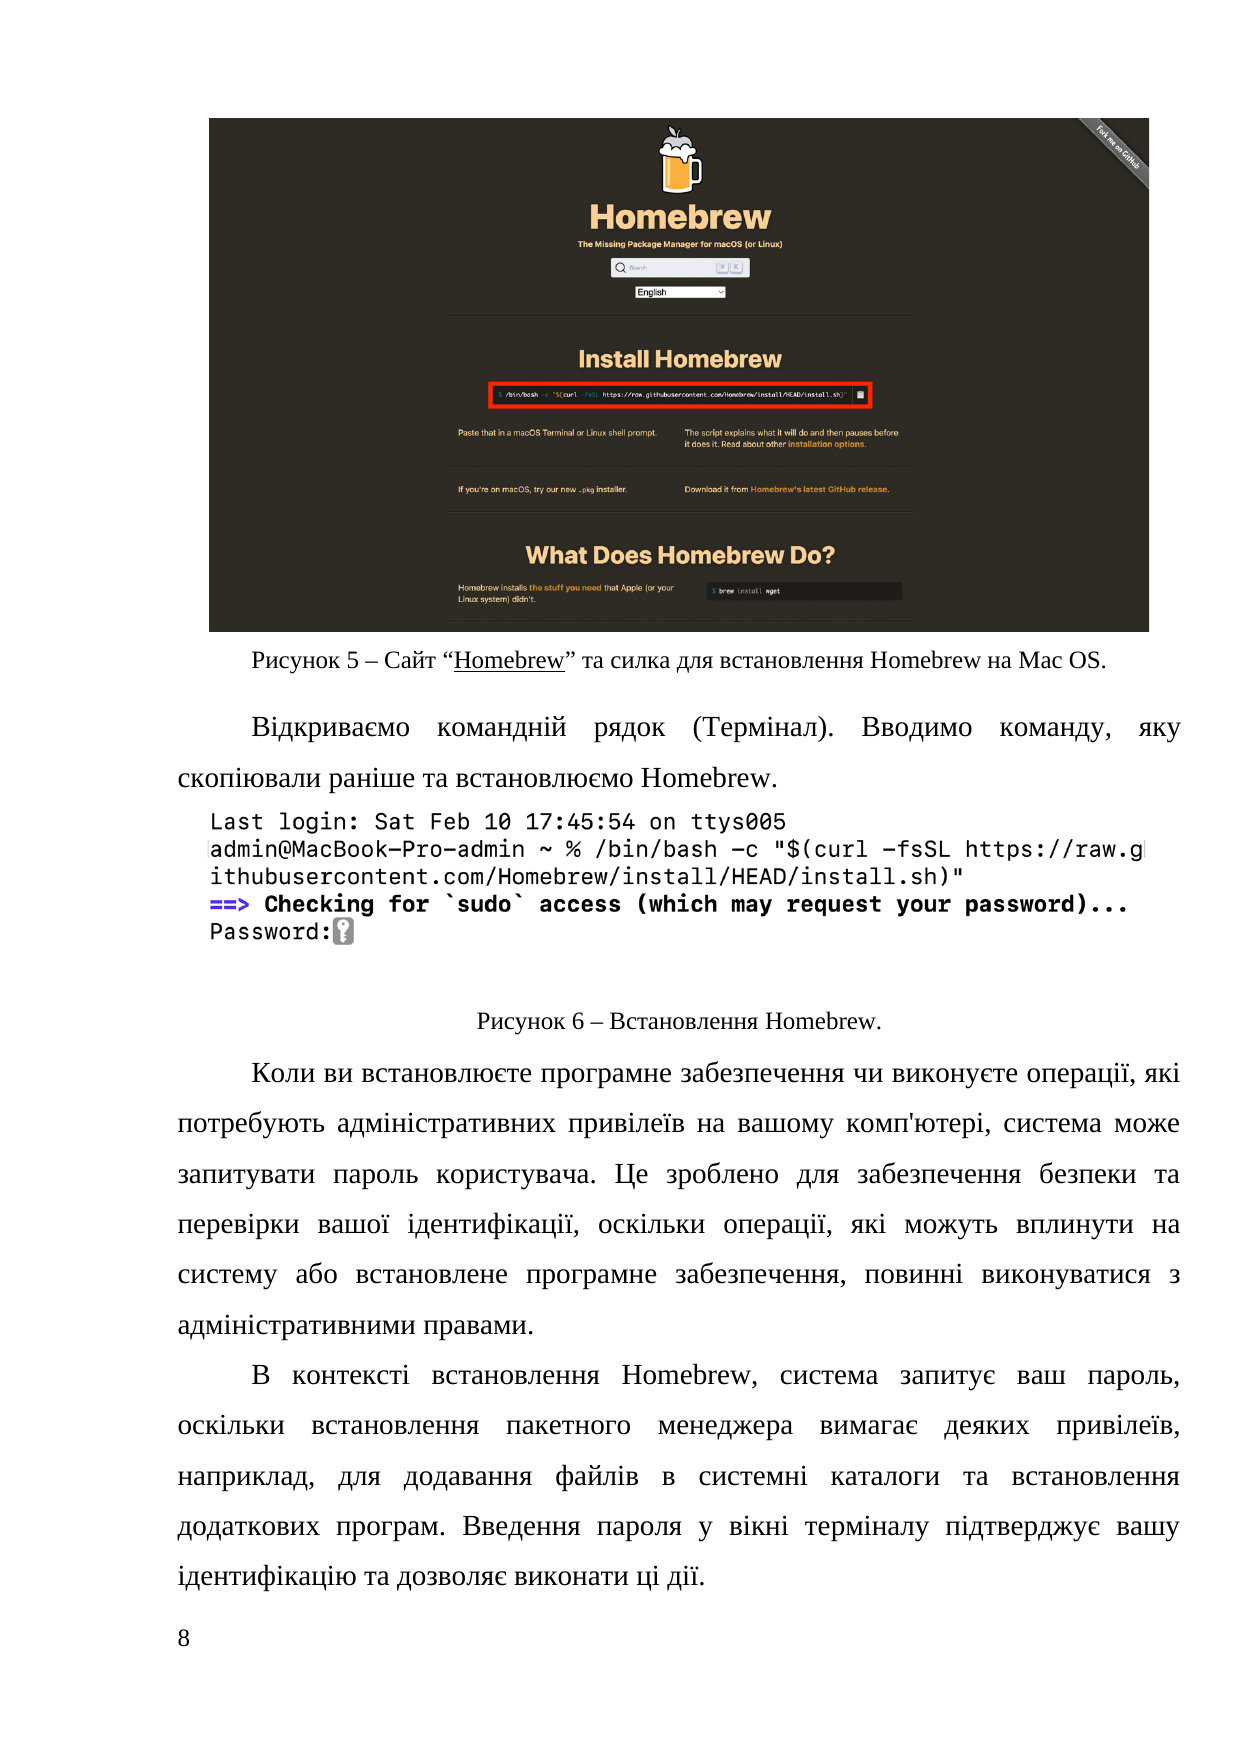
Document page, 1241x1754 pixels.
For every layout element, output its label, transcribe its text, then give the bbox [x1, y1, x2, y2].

text Коли ви встановлюєте програмне забезпечення чи виконуєте операції, які потребують адміністративних привілеїв на вашому комп'ютері, система може запитувати пароль користувача. Це зроблено для забезпечення безпеки та перевірки вашої ідентифікації, оскільки операції, які можуть вплинути на систему або встановлене програмне забезпечення, повинні виконуватися з адміністративними правами. [177, 1055, 1181, 1340]
text Рисунок 6 – Встановлення Homebrew. [177, 1006, 1181, 1034]
text Рисунок 5 – Сайт “Homebrew” та силка для встановлення Homebrew на Mac OS. [177, 646, 1181, 674]
picture [206, 810, 1152, 992]
text В контексті встановлення Homebrew, система запитує ваш пароль, оскільки встановлення пакетного менеджера вимагає деяких привілеїв, наприклад, для додавання файлів в системні каталоги та встановлення додаткових програм. Введення пароля у вікні терміналу підтверджує вашу ідентифікацію та дозволяє виконати ці дії. [177, 1357, 1181, 1592]
text Відкриваємо командній рядок (Термінал). Вводимо команду, яку скопіювали раніше та встановлюємо Homebrew. [177, 709, 1181, 793]
picture [209, 118, 1150, 632]
